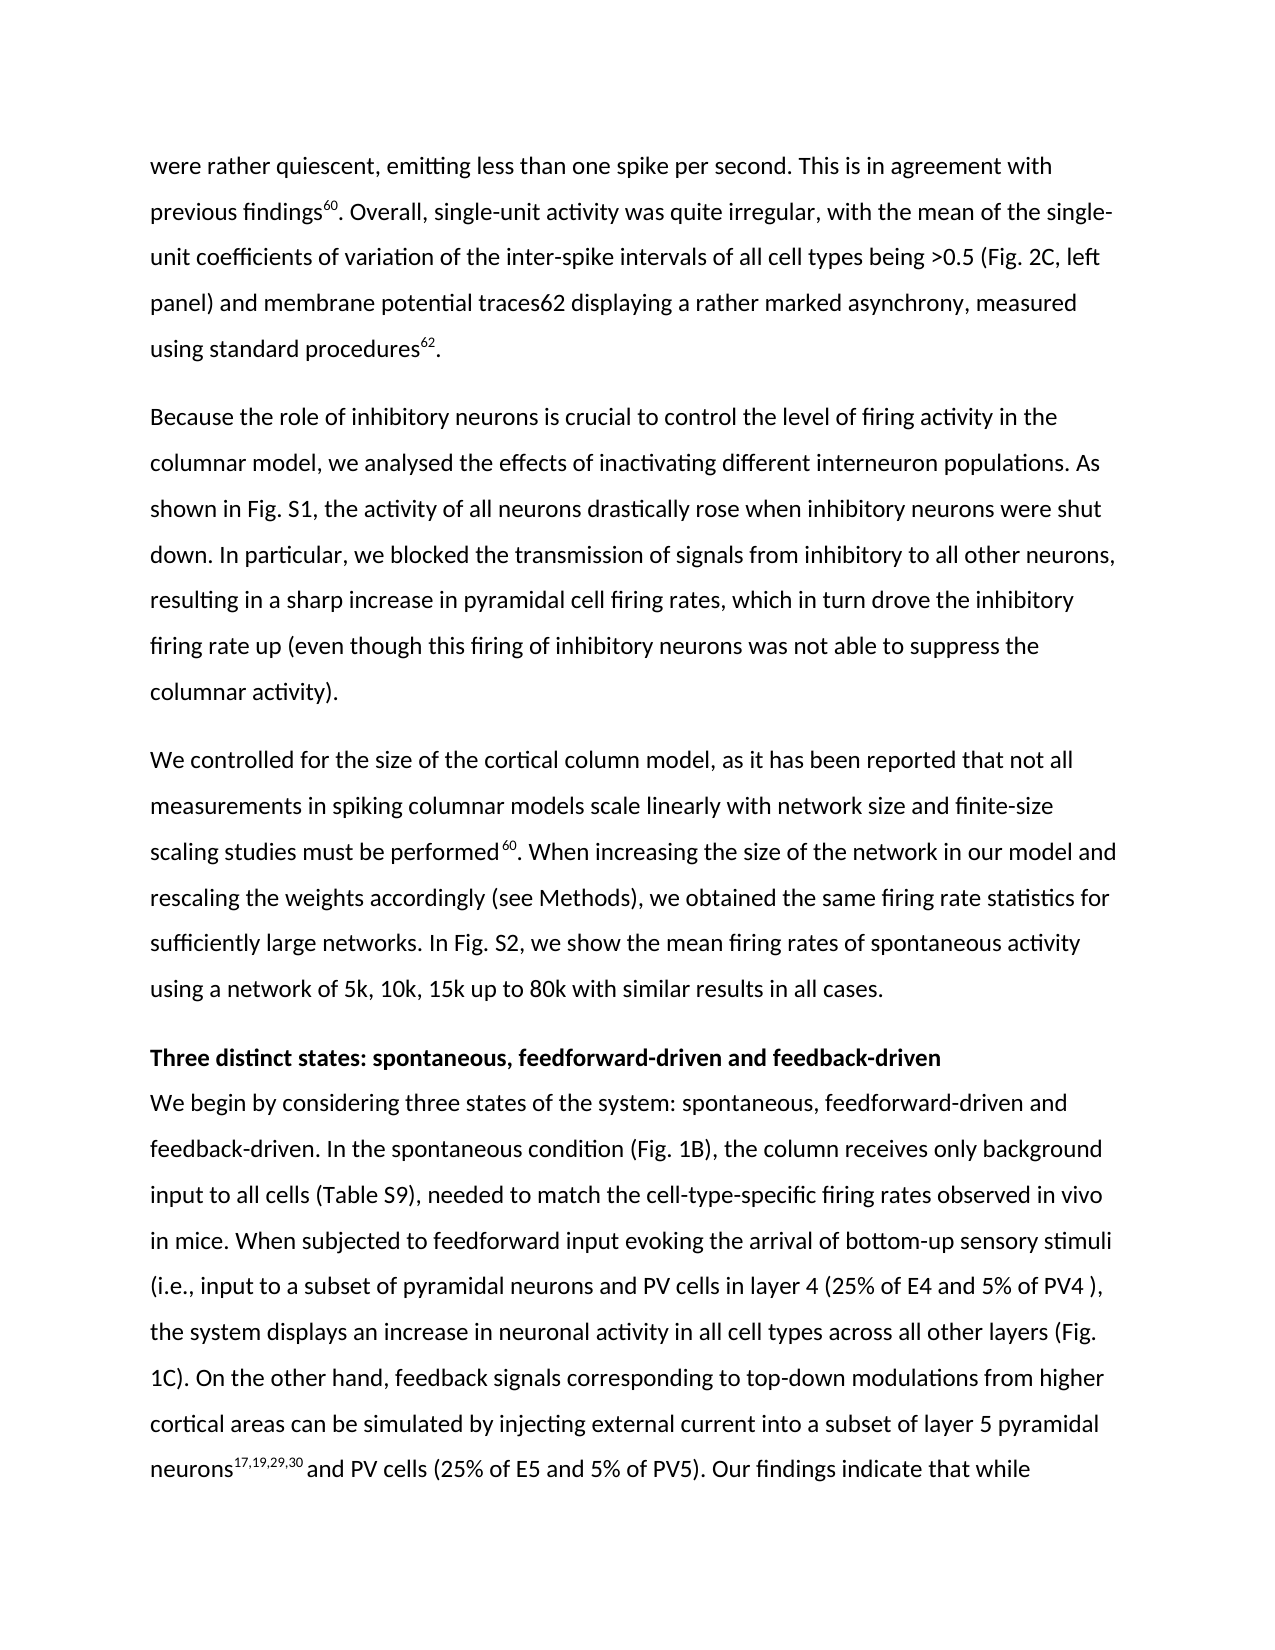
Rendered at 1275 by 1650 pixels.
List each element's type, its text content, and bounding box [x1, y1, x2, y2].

text We controlled for the size of the cortical column model, as it has been reported that not all measurements in spiking columnar models scale linearly with network size and finite-size scaling studies must be performed 60. When increasing the size of the network in our model and rescaling the weights accordingly (see Methods), we obtained the same firing rate statistics for sufficiently large networks. In Fig. S2, we show the mean firing rates of spontaneous activity using a network of 5k, 10k, 15k up to 80k with similar results in all cases. [150, 744, 1125, 1004]
text Because the role of inhibitory neurons is crucial to control the level of firing activity in the columnar model, we analysed the effects of inactivating different interneuron populations. As shown in Fig. S1, the activity of all neurons drastically rose when inhibitory neurons were shut down. In particular, we blocked the transmission of signals from inhibitory to all other neurons, resulting in a sharp increase in pyramidal cell firing rates, which in turn drove the inhibitory firing rate up (even though this firing of inhibitory neurons was not able to suppress the columnar activity). [150, 402, 1125, 706]
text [150, 150, 1125, 363]
text Three distinct states: spontaneous, feedforward-driven and feedback-driven [150, 1042, 1125, 1072]
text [150, 1088, 1125, 1484]
